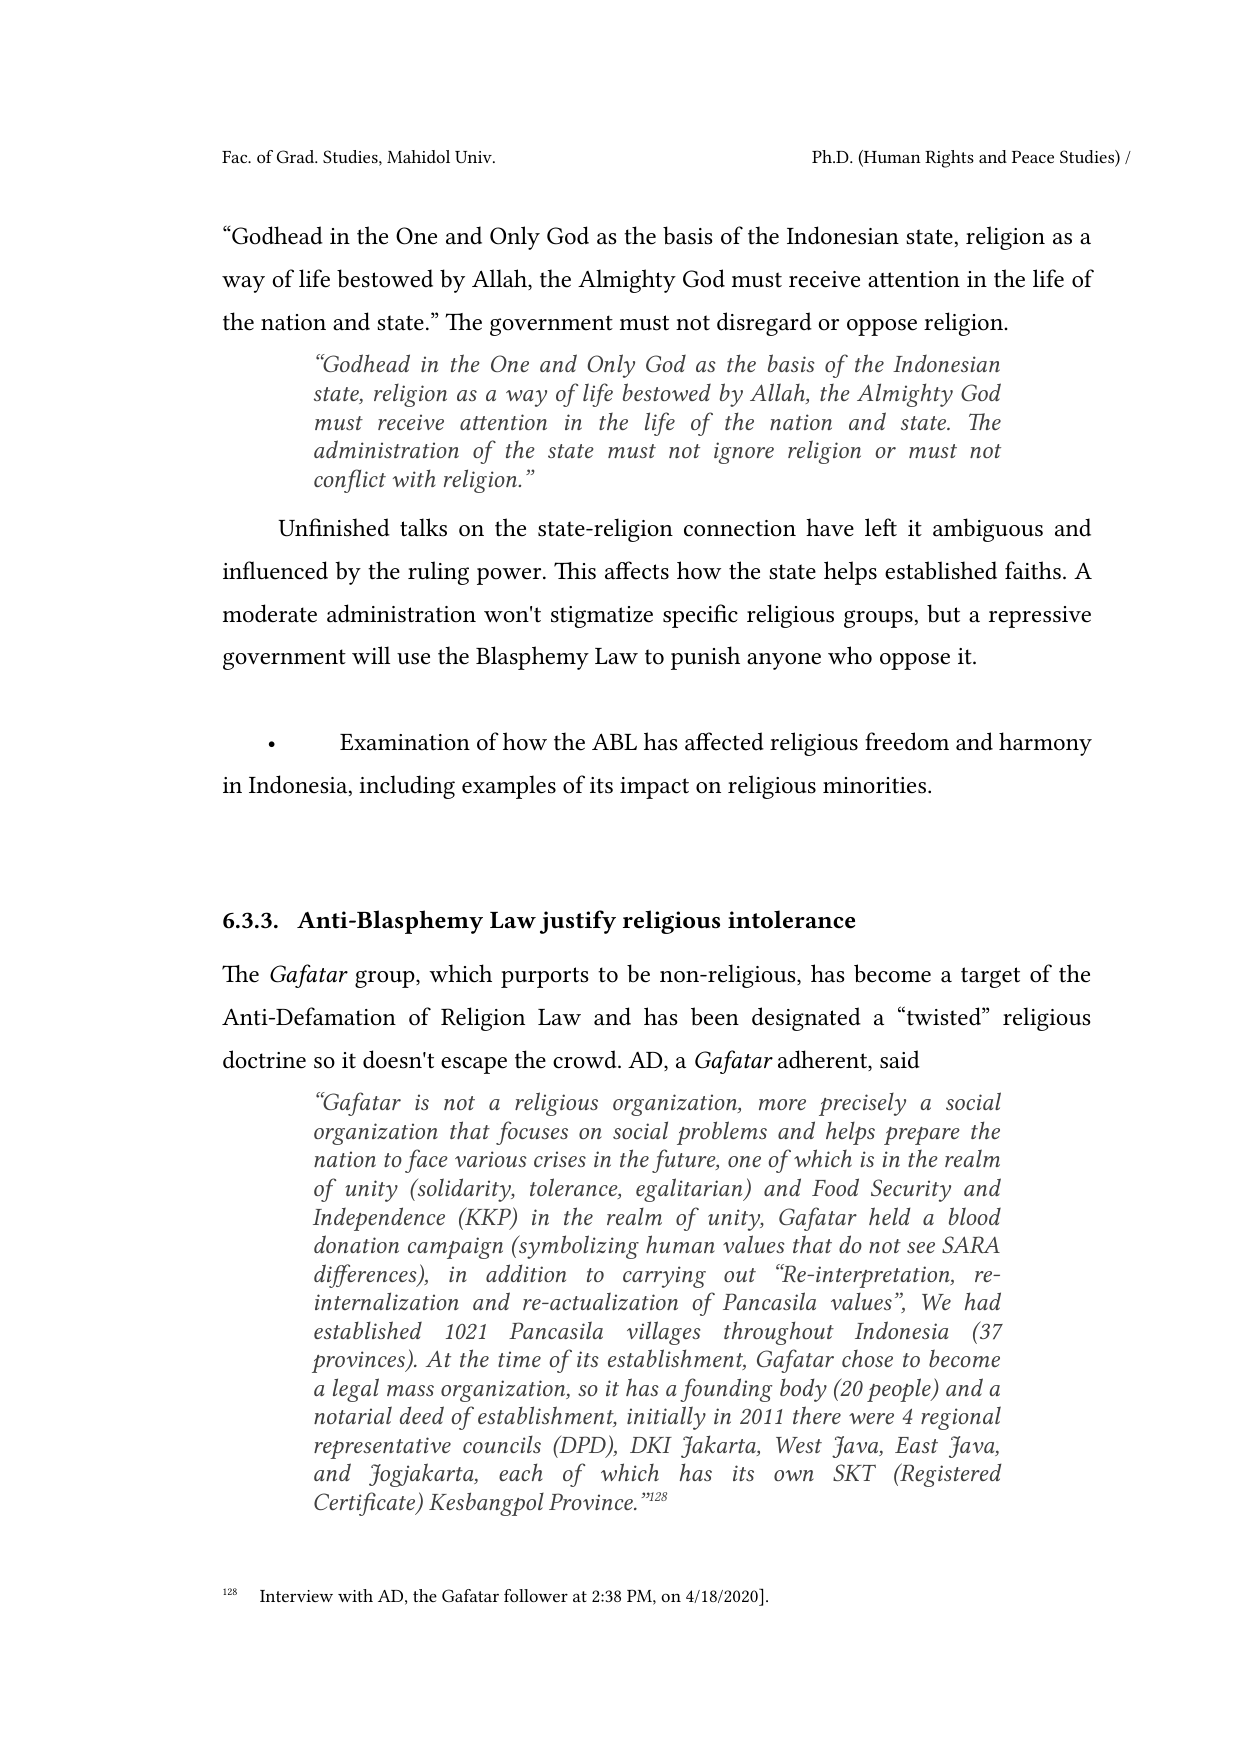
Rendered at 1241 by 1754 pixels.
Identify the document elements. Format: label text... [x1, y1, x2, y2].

text Unfinished talks on the state-religion connection have left it ambiguous and influenced by the ruling power. This affects how the state helps established faiths. A moderate administration won't stigmatize specific religious groups, but a repressive government will use the Blasphemy Law to punish anyone who oppose it. [222, 514, 1093, 671]
text • Examination of how the ABL has affected religious freedom and harmony in Indonesia, including examples of its impact on religious minorities. [222, 728, 1093, 799]
text “Godhead in the One and Only God as the basis of the Indonesian state, religion as a way of life bestowed by Allah, the Almighty God must receive attention in the life of the nation and state. The administration of the state must not ignore religion or must not conflict with religion.” [312, 350, 1003, 493]
text “Gafatar is not a religious organization, more precisely a social organization that focuses on social problems and helps prepare the nation to face various crises in the future, one of which is in the realm of unity (solidarity, tolerance, egalitarian) and Food Security and Independence (KKP) in the realm of unity, Gafatar held a blood donation campaign (symbolizing human values that do not see SARA differences), in addition to carrying out “Re-interpretation, re-internalization and re-actualization of Pancasila values”, We had established 1021 Pancasila villages throughout Indonesia (37 provinces). At the time of its establishment, Gafatar chose to become a legal mass organization, so it has a founding body (20 people) and a notarial deed of establishment, initially in 2011 there were 4 regional representative councils (DPD), DKI Jakarta, West Java, East Java, and Jogjakarta, each of which has its own SKT (Registered Certificate) Kesbangpol Province.” [312, 1088, 1003, 1517]
text The Gafatar group, which purports to be non-religious, has become a target of the Anti-Defamation of Religion Law and has been designated a “twisted” religious doctrine so it doesn't escape the crowd. AD, a Gafatar adherent, said [222, 960, 1093, 1074]
subtitle Anti-Blasphemy Law justify religious intolerance [222, 906, 1093, 935]
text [222, 222, 1093, 336]
